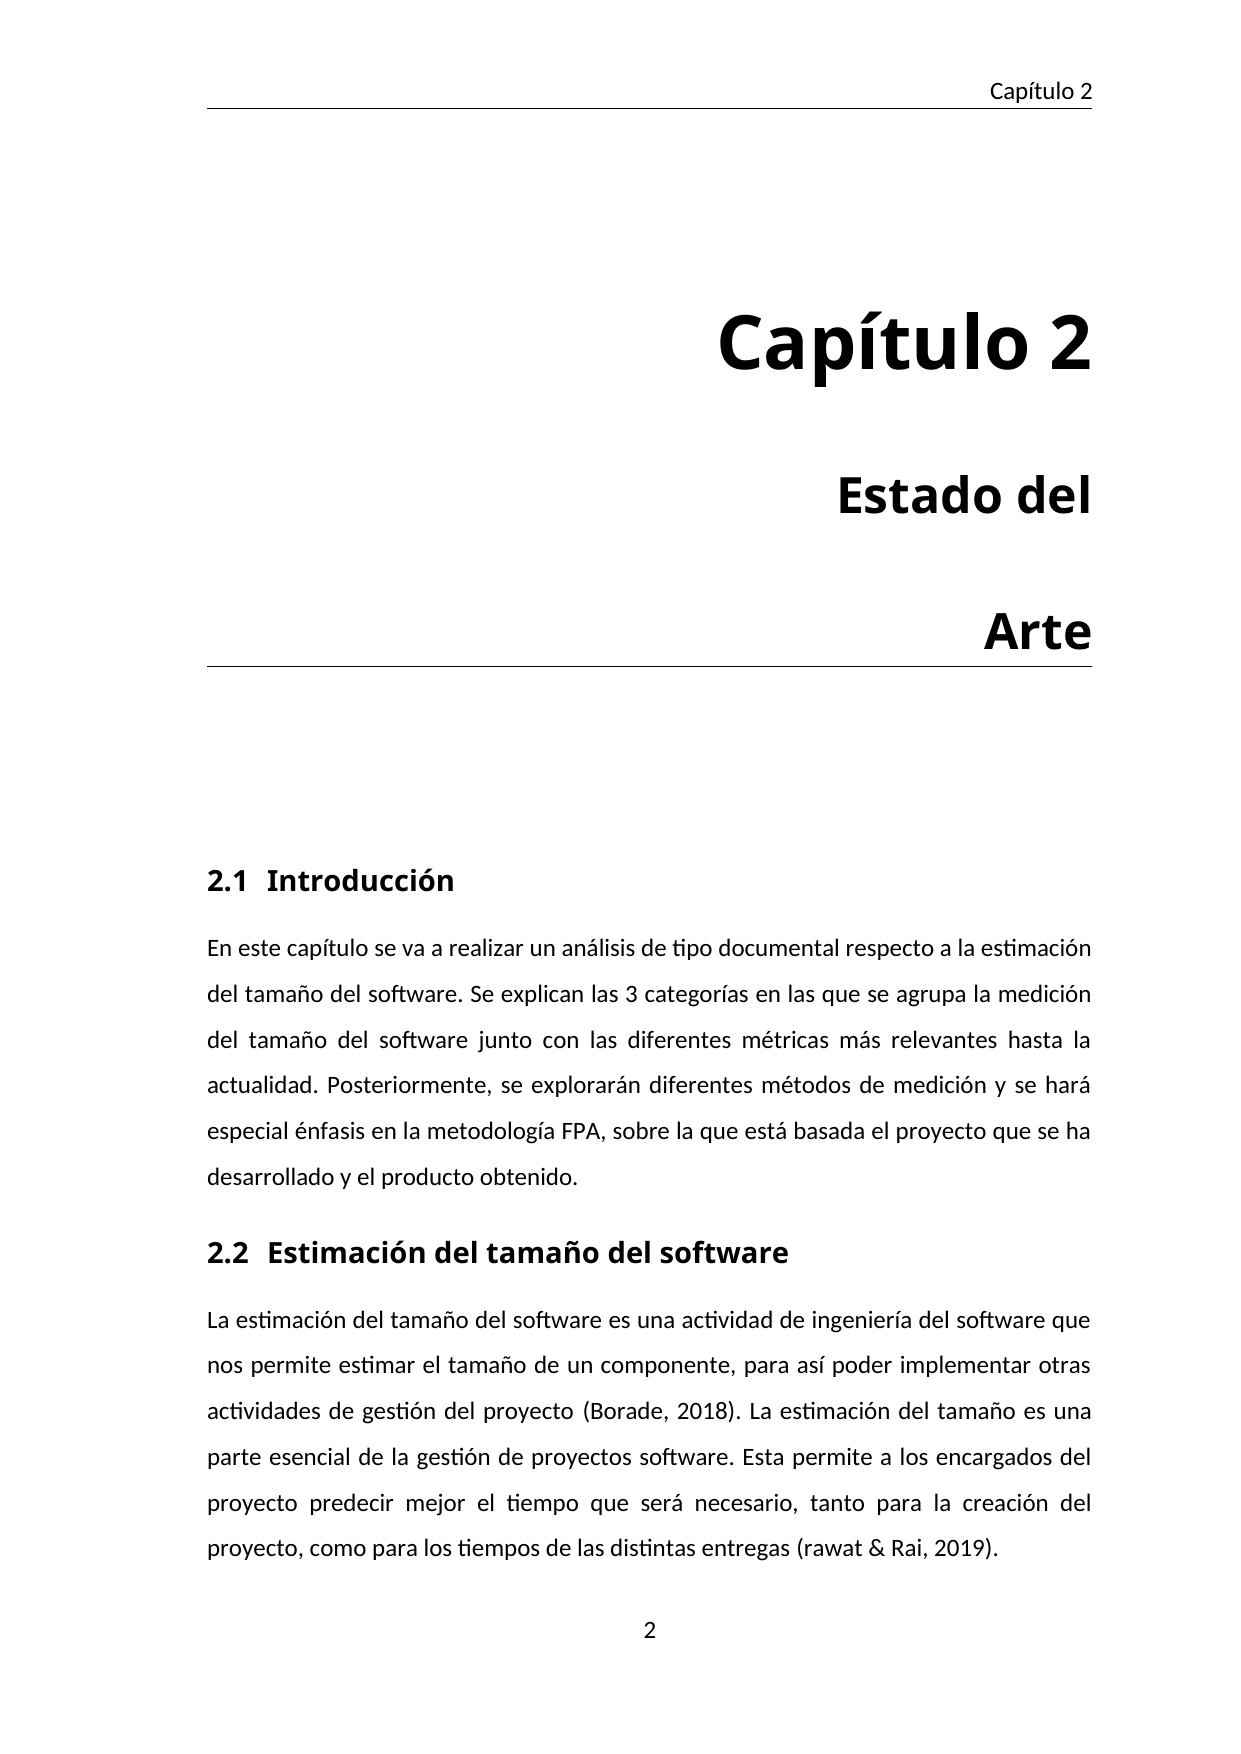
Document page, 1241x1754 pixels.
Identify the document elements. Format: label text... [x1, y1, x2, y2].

text La estimación del tamaño del software es una actividad de ingeniería del software que nos permite estimar el tamaño de un componente, para así poder implementar otras actividades de gestión del proyecto . La estimación del tamaño es una parte esencial de la gestión de proyectos software. Esta permite a los encargados del proyecto predecir mejor el tiempo que será necesario, tanto para la creación del proyecto, como para los tiempos de las distintas entregas . [207, 1304, 1092, 1563]
subtitle Estimación del tamaño del software [207, 1232, 1092, 1272]
text En este capítulo se va a realizar un análisis de tipo documental respecto a la estimación del tamaño del software. Se explican las 3 categorías en las que se agrupa la medición del tamaño del software junto con las diferentes métricas más relevantes hasta la actualidad. Posteriormente, se explorarán diferentes métodos de medición y se hará especial énfasis en la metodología FPA, sobre la que está basada el proyecto que se ha desarrollado y el producto obtenido. [207, 932, 1092, 1192]
subtitle Introducción [207, 861, 1092, 900]
subtitle Estado del Arte [207, 289, 1092, 666]
